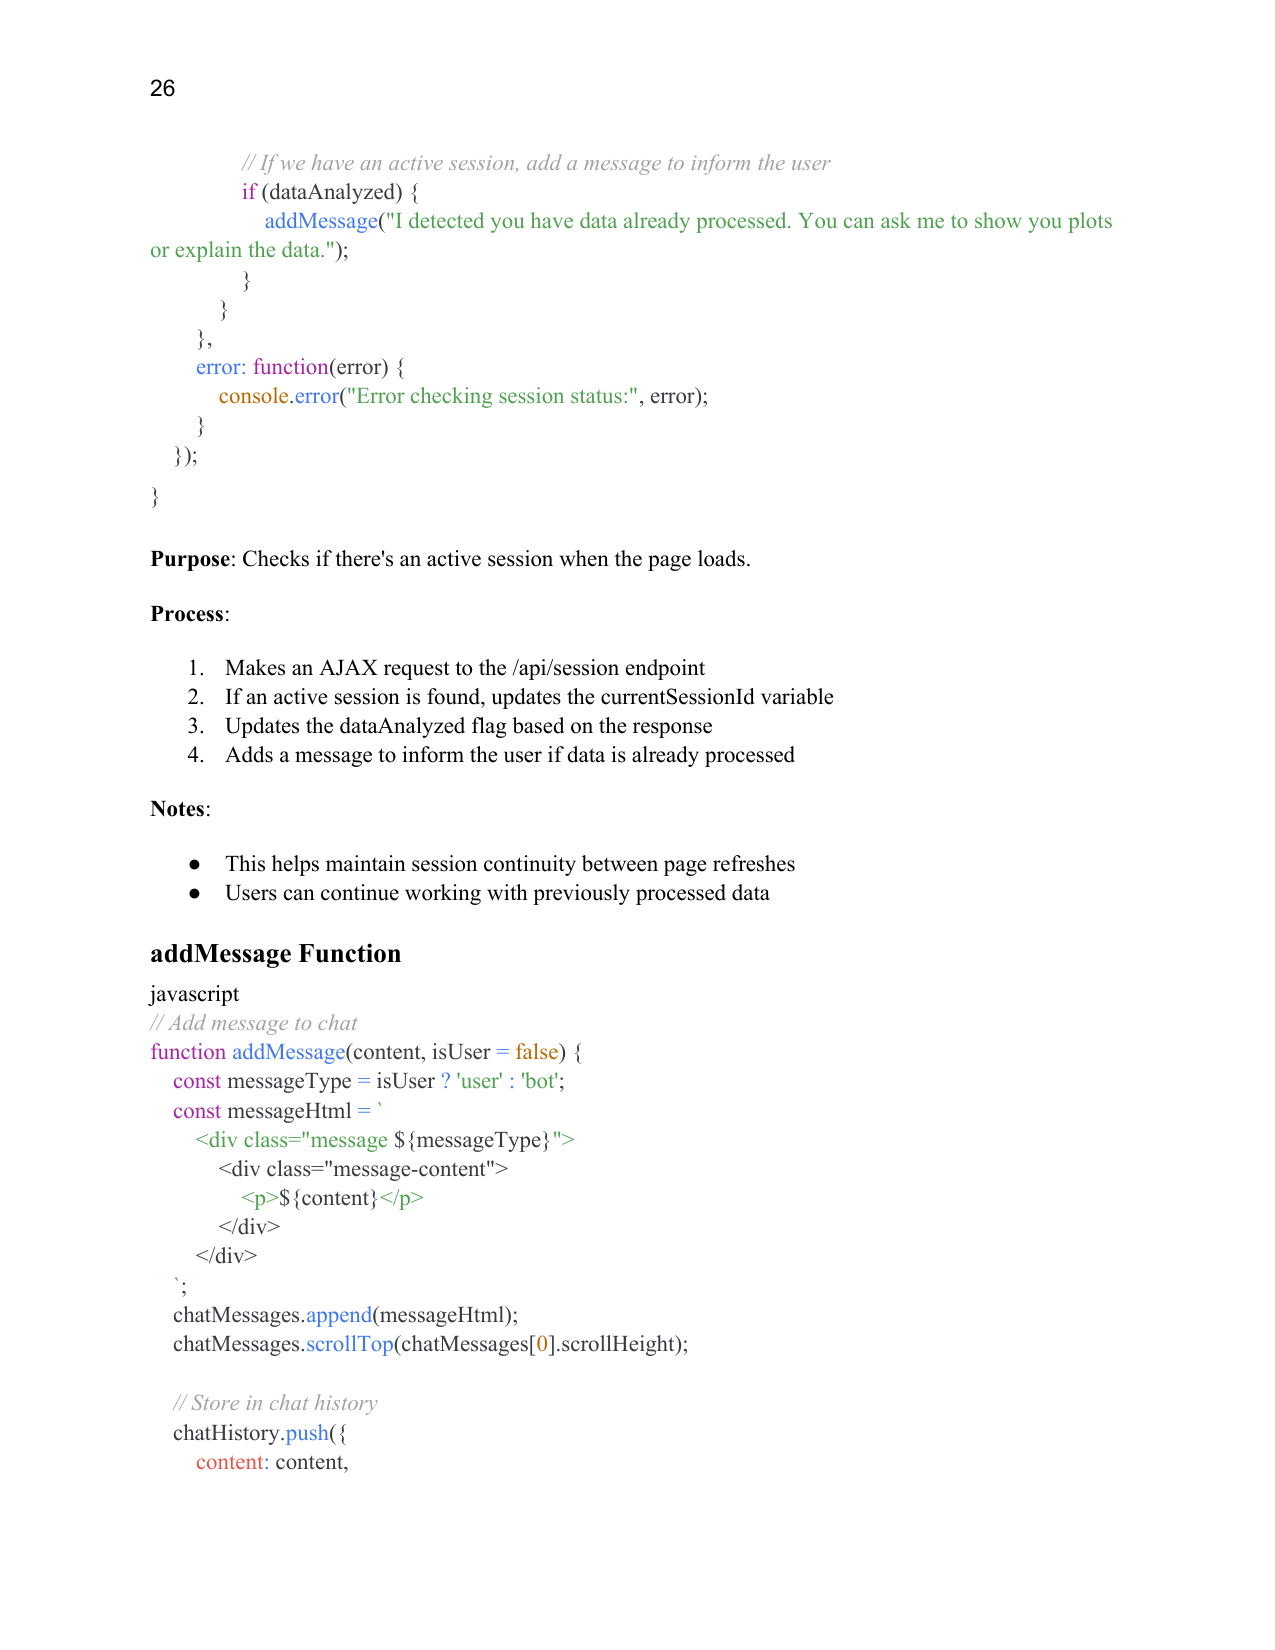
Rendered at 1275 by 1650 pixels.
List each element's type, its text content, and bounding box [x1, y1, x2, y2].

text <div class="message-content"> [150, 1156, 1125, 1181]
list Adds a message to inform the user if data is already processed [187, 742, 1125, 768]
text javascript [150, 981, 1125, 1006]
text }); [150, 442, 1125, 467]
text addMessage("I detected you have data already processed. You can ask me to show you plots or explain the data."); [150, 208, 1125, 263]
text } [150, 267, 1125, 292]
subtitle addMessage Function [150, 938, 1125, 968]
text } [150, 483, 1125, 509]
text Purpose: Checks if there's an active session when the page loads. [150, 546, 1125, 572]
list Makes an AJAX request to the /api/session endpoint [187, 655, 1125, 680]
text chatMessages.scrollTop(chatMessages[0].scrollHeight); [150, 1331, 1125, 1356]
text console.error("Error checking session status:", error); [150, 383, 1125, 409]
text if (dataAnalyzed) { [150, 179, 1125, 204]
text Process: [150, 601, 1125, 626]
text function addMessage(content, isUser = false) { [150, 1039, 1125, 1065]
list Users can continue working with previously processed data [187, 880, 1125, 905]
text `; [150, 1273, 1125, 1298]
text content: content, [150, 1449, 1125, 1474]
text <div class="message ${messageType}"> [150, 1127, 1125, 1152]
text </div> [150, 1243, 1125, 1269]
text const messageHtml = ` [150, 1098, 1125, 1123]
list Updates the dataAnalyzed flag based on the response [187, 713, 1125, 738]
text const messageType = isUser ? 'user' : 'bot'; [150, 1068, 1125, 1094]
text </div> [150, 1214, 1125, 1240]
list This helps maintain session continuity between page refreshes [187, 851, 1125, 876]
text chatMessages.append(messageHtml); [150, 1302, 1125, 1327]
text <p>${content}</p> [150, 1185, 1125, 1211]
text // Add message to chat [150, 1010, 1125, 1036]
text } [150, 412, 1125, 438]
text // If we have an active session, add a message to inform the user [150, 150, 1125, 175]
text }, [150, 325, 1125, 350]
text Notes: [150, 796, 1125, 822]
text chatHistory.push({ [150, 1419, 1125, 1445]
text // Store in chat history [150, 1390, 1125, 1416]
text } [150, 296, 1125, 321]
text error: function(error) { [150, 354, 1125, 379]
list If an active session is found, updates the currentSessionId variable [187, 684, 1125, 709]
